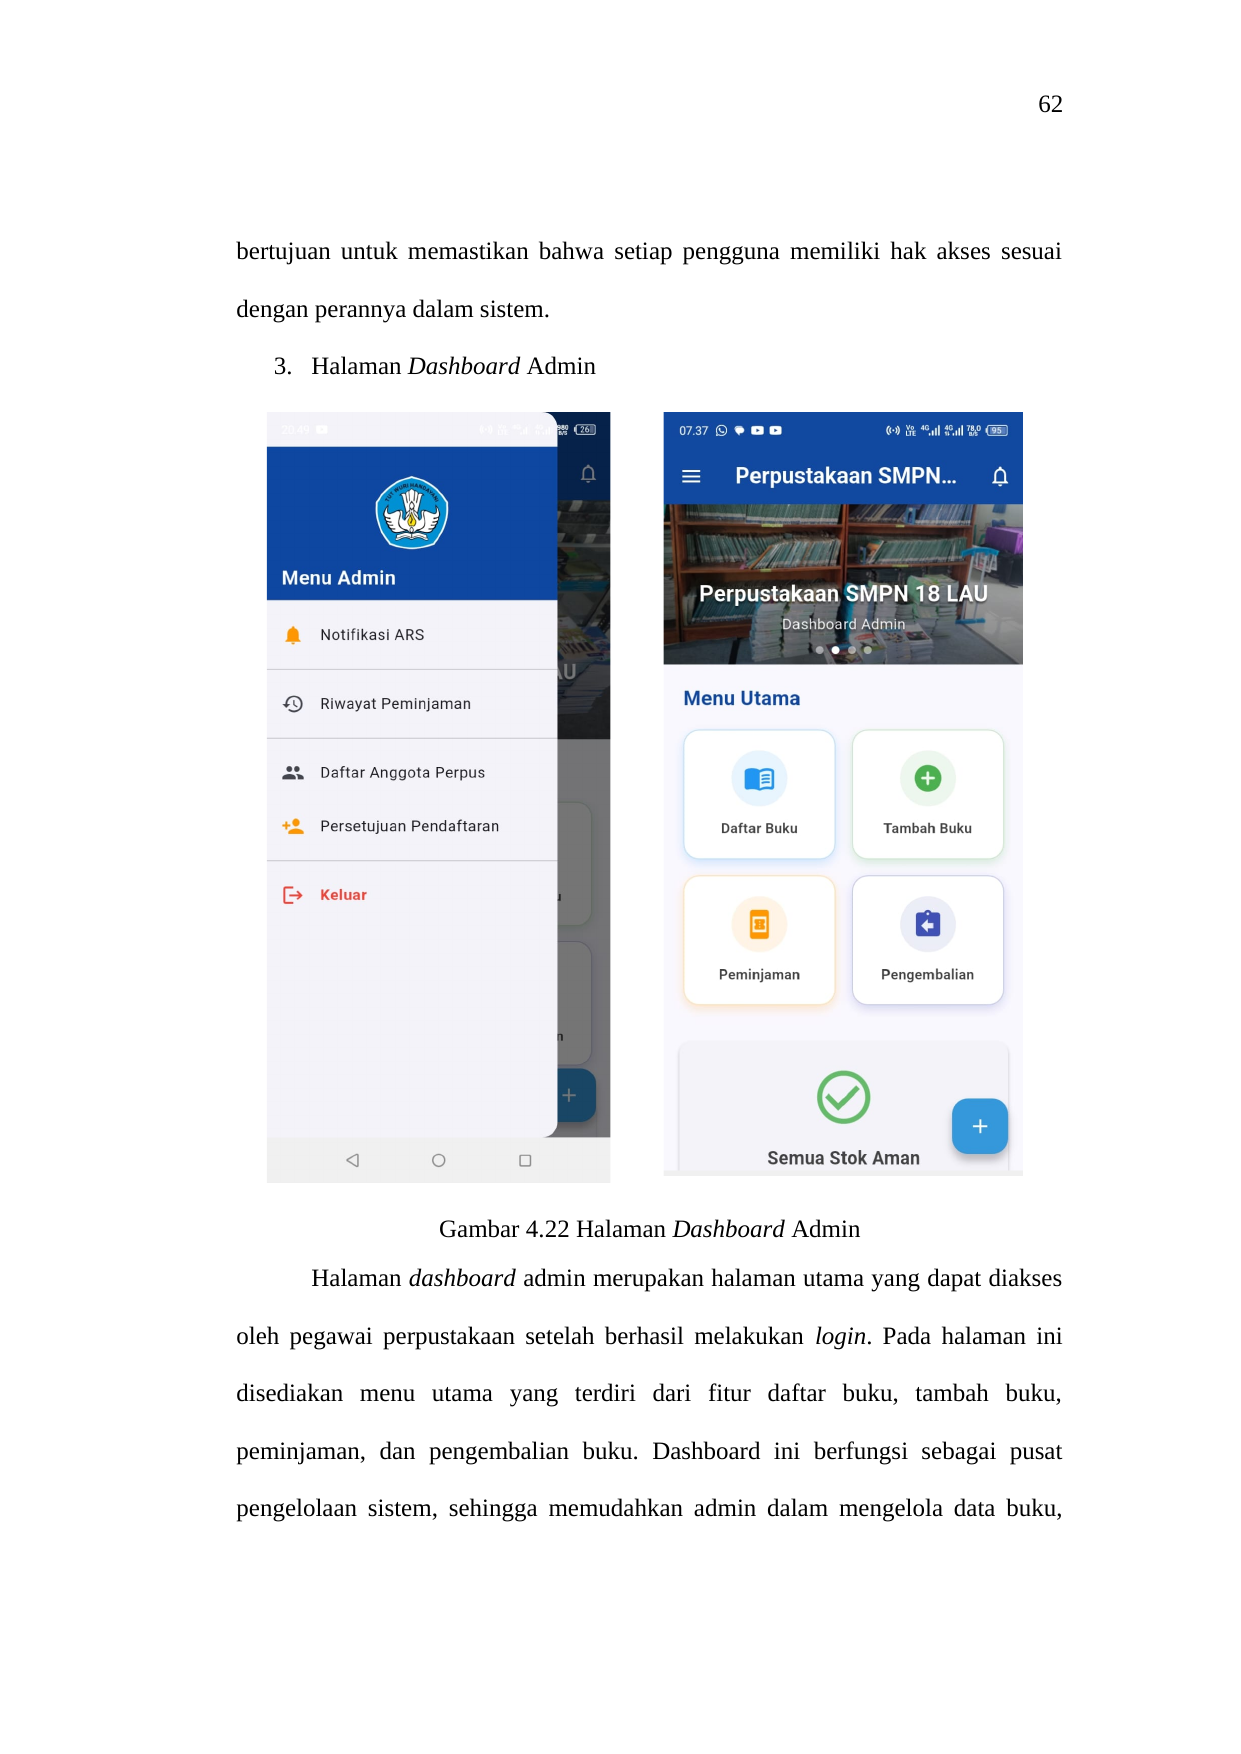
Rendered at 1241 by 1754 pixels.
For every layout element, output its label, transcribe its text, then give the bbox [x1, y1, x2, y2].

picture [663, 412, 1023, 1176]
text Gambar 4.22 Halaman Dashboard Admin [236, 1214, 1063, 1242]
list Halaman Dashboard Admin [274, 351, 1063, 380]
picture [266, 412, 611, 1183]
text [236, 236, 1063, 322]
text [236, 1263, 1063, 1522]
